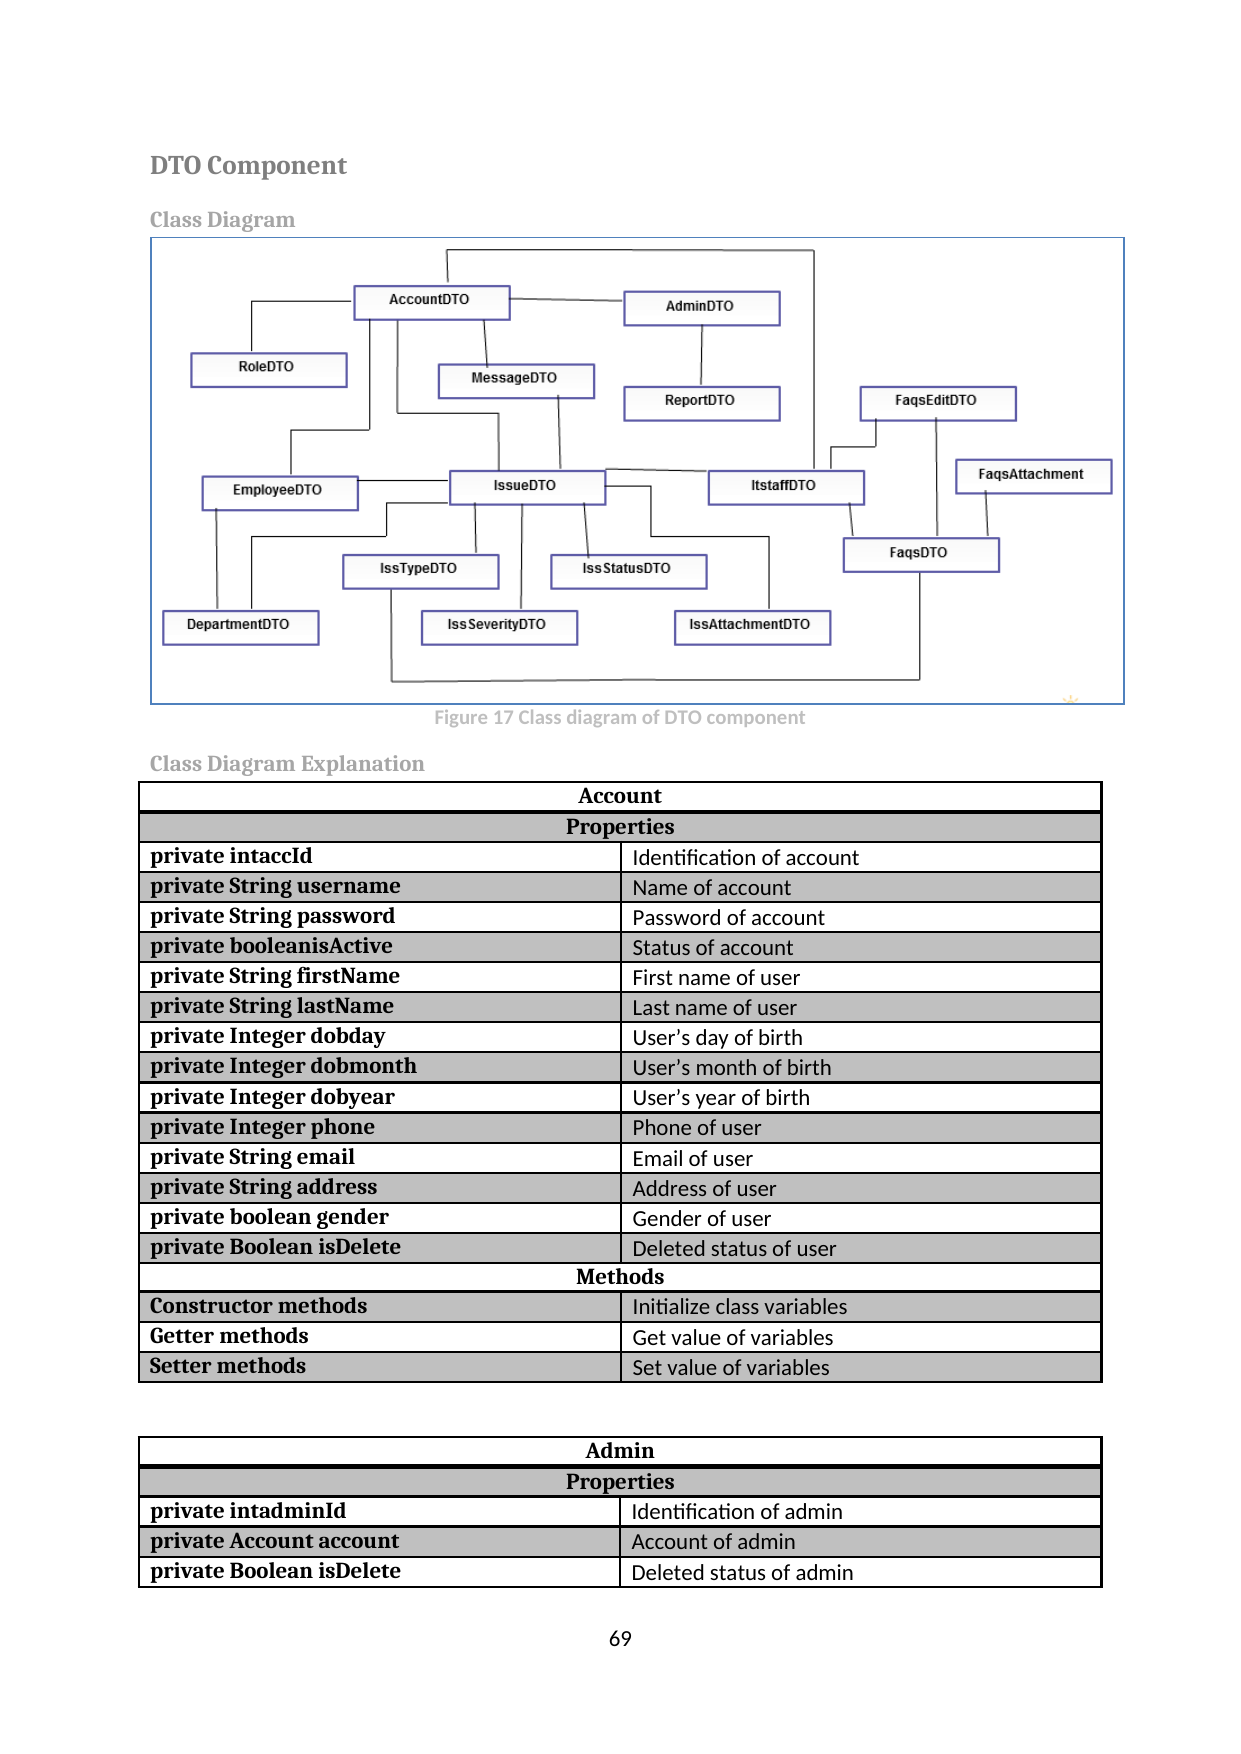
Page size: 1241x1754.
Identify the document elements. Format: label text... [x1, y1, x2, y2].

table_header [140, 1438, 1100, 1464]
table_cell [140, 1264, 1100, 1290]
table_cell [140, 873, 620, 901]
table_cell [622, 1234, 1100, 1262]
subtitle Class Diagram Explanation [150, 751, 1090, 777]
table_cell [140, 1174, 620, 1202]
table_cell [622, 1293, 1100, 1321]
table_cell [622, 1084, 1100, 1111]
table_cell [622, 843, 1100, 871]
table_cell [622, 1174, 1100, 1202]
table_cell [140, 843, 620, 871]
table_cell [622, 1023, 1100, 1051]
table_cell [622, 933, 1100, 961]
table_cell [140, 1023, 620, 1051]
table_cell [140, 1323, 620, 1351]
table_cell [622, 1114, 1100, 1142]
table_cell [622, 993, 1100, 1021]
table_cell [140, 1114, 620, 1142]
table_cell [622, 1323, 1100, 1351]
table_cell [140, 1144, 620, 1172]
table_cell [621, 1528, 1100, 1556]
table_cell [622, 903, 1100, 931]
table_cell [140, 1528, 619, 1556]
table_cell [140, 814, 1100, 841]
picture [152, 238, 1123, 703]
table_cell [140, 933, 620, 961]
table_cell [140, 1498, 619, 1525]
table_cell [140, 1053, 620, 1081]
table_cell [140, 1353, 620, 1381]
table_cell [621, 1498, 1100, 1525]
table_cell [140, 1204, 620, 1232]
text Figure 17 Class diagram of DTO component [150, 705, 1090, 730]
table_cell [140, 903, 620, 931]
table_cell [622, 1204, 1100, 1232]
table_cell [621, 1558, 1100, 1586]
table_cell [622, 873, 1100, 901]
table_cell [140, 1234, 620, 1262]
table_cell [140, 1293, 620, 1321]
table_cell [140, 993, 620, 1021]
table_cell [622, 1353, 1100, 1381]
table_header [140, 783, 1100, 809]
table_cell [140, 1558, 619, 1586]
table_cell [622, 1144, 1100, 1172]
subtitle Class Diagram [150, 207, 1090, 233]
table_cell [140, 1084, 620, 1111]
subtitle DTO Component [150, 150, 1090, 181]
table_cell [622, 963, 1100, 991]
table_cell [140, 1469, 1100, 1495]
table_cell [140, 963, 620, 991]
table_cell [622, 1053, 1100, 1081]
